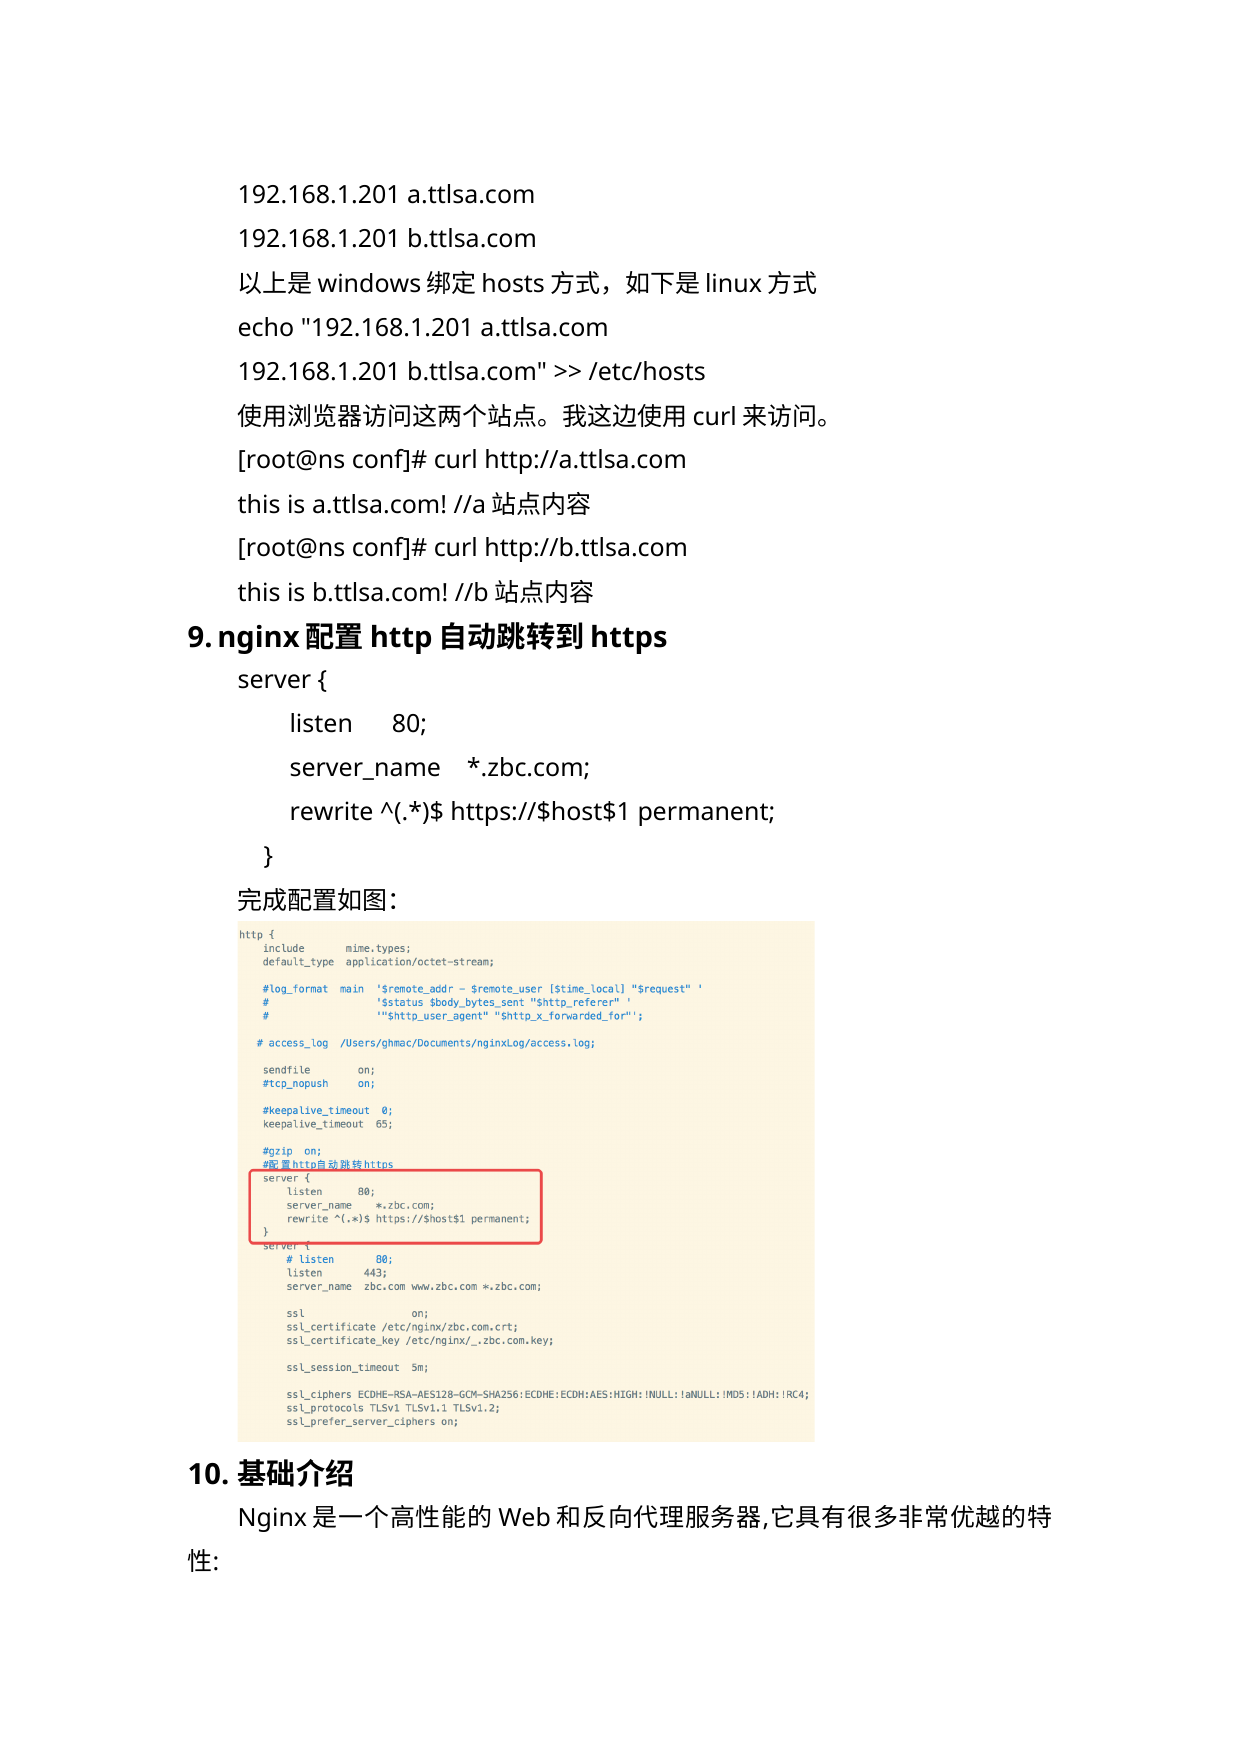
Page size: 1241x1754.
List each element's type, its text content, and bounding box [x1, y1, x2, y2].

list 完成配置如图： [187, 877, 1053, 921]
list Nginx是一个高性能的Web和反向代理服务器,它具有很多非常优越的特性: [187, 1494, 1053, 1582]
list server_name *.zbc.com; [187, 745, 1053, 789]
list rewrite ^(.*)$ https://$host$1 permanent; [187, 789, 1053, 833]
list this is b.ttlsa.com! //b站点内容 [187, 568, 1053, 613]
picture [237, 921, 815, 1442]
list } [187, 833, 1053, 877]
list 192.168.1.201 b.ttlsa.com [187, 216, 1053, 260]
list 192.168.1.201 b.ttlsa.com" >> /etc/hosts [187, 348, 1053, 392]
list 基础介绍 [187, 1450, 1053, 1494]
list 以上是windows绑定hosts方式，如下是linux方式 [187, 260, 1053, 304]
list [root@ns conf]# curl http://a.ttlsa.com [187, 436, 1053, 480]
list this is a.ttlsa.com! //a站点内容 [187, 480, 1053, 524]
list nginx配置http自动跳转到https [187, 613, 1053, 657]
list echo "192.168.1.201 a.ttlsa.com [187, 304, 1053, 348]
list 192.168.1.201 a.ttlsa.com [187, 172, 1053, 216]
list 使用浏览器访问这两个站点。我这边使用curl来访问。 [187, 392, 1053, 436]
list [root@ns conf]# curl http://b.ttlsa.com [187, 524, 1053, 568]
list listen 80; [187, 701, 1053, 745]
list server { [187, 657, 1053, 701]
